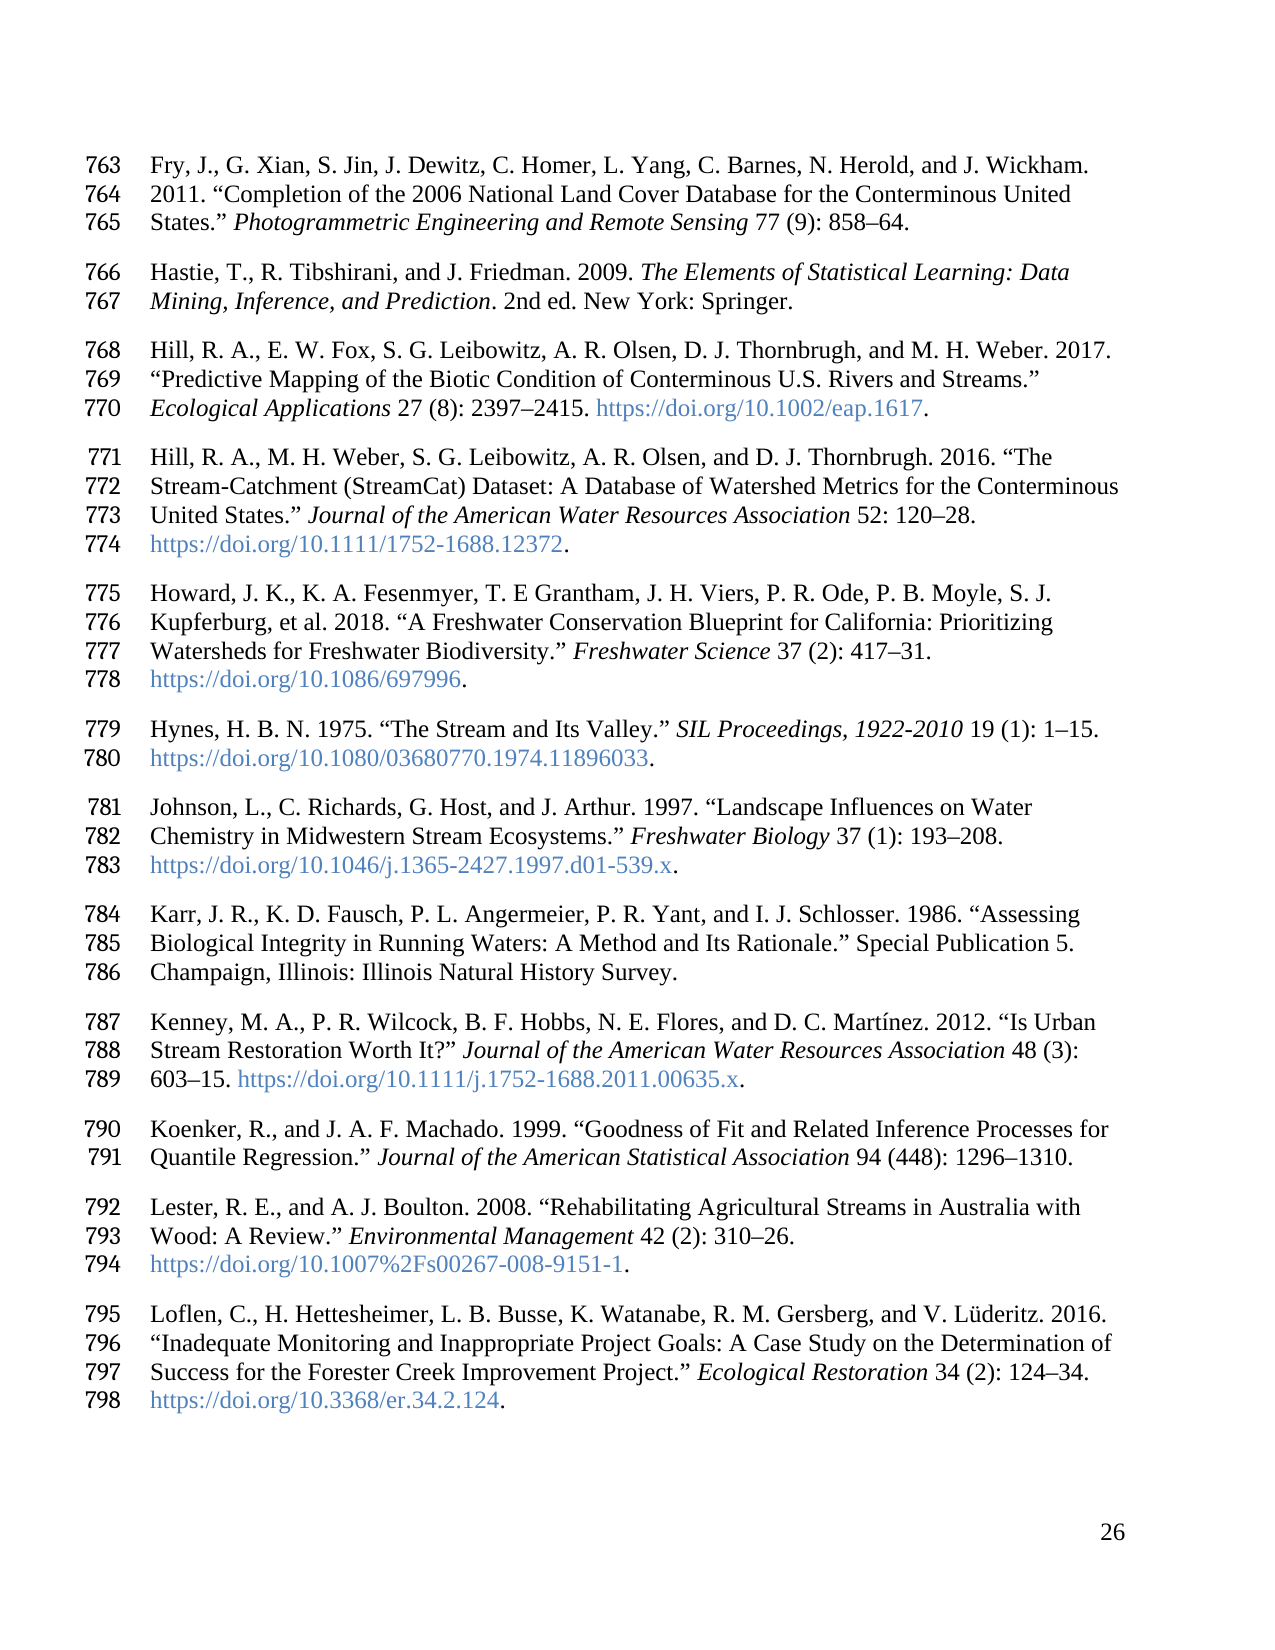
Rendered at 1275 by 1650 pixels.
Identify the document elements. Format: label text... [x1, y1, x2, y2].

text Johnson, L., C. Richards, G. Host, and J. Arthur. 1997. “Landscape Influences on Water Chemistry in Midwestern Stream Ecosystems.” Freshwater Biology 37 (1): 193–208. https://doi.org/10.1046/j.1365-2427.1997.d01-539.x. [150, 792, 1125, 879]
text Hill, R. A., M. H. Weber, S. G. Leibowitz, A. R. Olsen, and D. J. Thornbrugh. 2016. “The Stream-Catchment (StreamCat) Dataset: A Database of Watershed Metrics for the Conterminous United States.” Journal of the American Water Resources Association 52: 120–28. https://doi.org/10.1111/1752-1688.12372. [150, 442, 1125, 557]
text Howard, J. K., K. A. Fesenmyer, T. E Grantham, J. H. Viers, P. R. Ode, P. B. Moyle, S. J. Kupferburg, et al. 2018. “A Freshwater Conservation Blueprint for California: Prioritizing Watersheds for Freshwater Biodiversity.” Freshwater Science 37 (2): 417–31. https://doi.org/10.1086/697996. [150, 578, 1125, 693]
text Lester, R. E., and A. J. Boulton. 2008. “Rehabilitating Agricultural Streams in Australia with Wood: A Review.” Environmental Management 42 (2): 310–26. https://doi.org/10.1007%2Fs00267-008-9151-1. [150, 1192, 1125, 1278]
text Hill, R. A., E. W. Fox, S. G. Leibowitz, A. R. Olsen, D. J. Thornbrugh, and M. H. Weber. 2017. “Predictive Mapping of the Biotic Condition of Conterminous U.S. Rivers and Streams.” Ecological Applications 27 (8): 2397–2415. https://doi.org/10.1002/eap.1617. [150, 335, 1125, 422]
text Hastie, T., R. Tibshirani, and J. Friedman. 2009. The Elements of Statistical Learning: Data Mining, Inference, and Prediction. 2nd ed. New York: Springer. [150, 257, 1125, 314]
text Kenney, M. A., P. R. Wilcock, B. F. Hobbs, N. E. Flores, and D. C. Martínez. 2012. “Is Urban Stream Restoration Worth It?” Journal of the American Water Resources Association 48 (3): 603–15. https://doi.org/10.1111/j.1752-1688.2011.00635.x. [150, 1007, 1125, 1093]
text Koenker, R., and J. A. F. Machado. 1999. “Goodness of Fit and Related Inference Processes for Quantile Regression.” Journal of the American Statistical Association 94 (448): 1296–1310. [150, 1114, 1125, 1171]
text Fry, J., G. Xian, S. Jin, J. Dewitz, C. Homer, L. Yang, C. Barnes, N. Herold, and J. Wickham. 2011. “Completion of the 2006 National Land Cover Database for the Conterminous United States.” Photogrammetric Engineering and Remote Sensing 77 (9): 858–64. [150, 150, 1125, 236]
text Loflen, C., H. Hettesheimer, L. B. Busse, K. Watanabe, R. M. Gersberg, and V. Lüderitz. 2016. “Inadequate Monitoring and Inappropriate Project Goals: A Case Study on the Determination of Success for the Forester Creek Improvement Project.” Ecological Restoration 34 (2): 124–34. https://doi.org/10.3368/er.34.2.124. [150, 1299, 1125, 1414]
text Hynes, H. B. N. 1975. “The Stream and Its Valley.” SIL Proceedings, 1922-2010 19 (1): 1–15. https://doi.org/10.1080/03680770.1974.11896033. [150, 714, 1125, 772]
text Karr, J. R., K. D. Fausch, P. L. Angermeier, P. R. Yant, and I. J. Schlosser. 1986. “Assessing Biological Integrity in Running Waters: A Method and Its Rationale.” Special Publication 5. Champaign, Illinois: Illinois Natural History Survey. [150, 899, 1125, 986]
